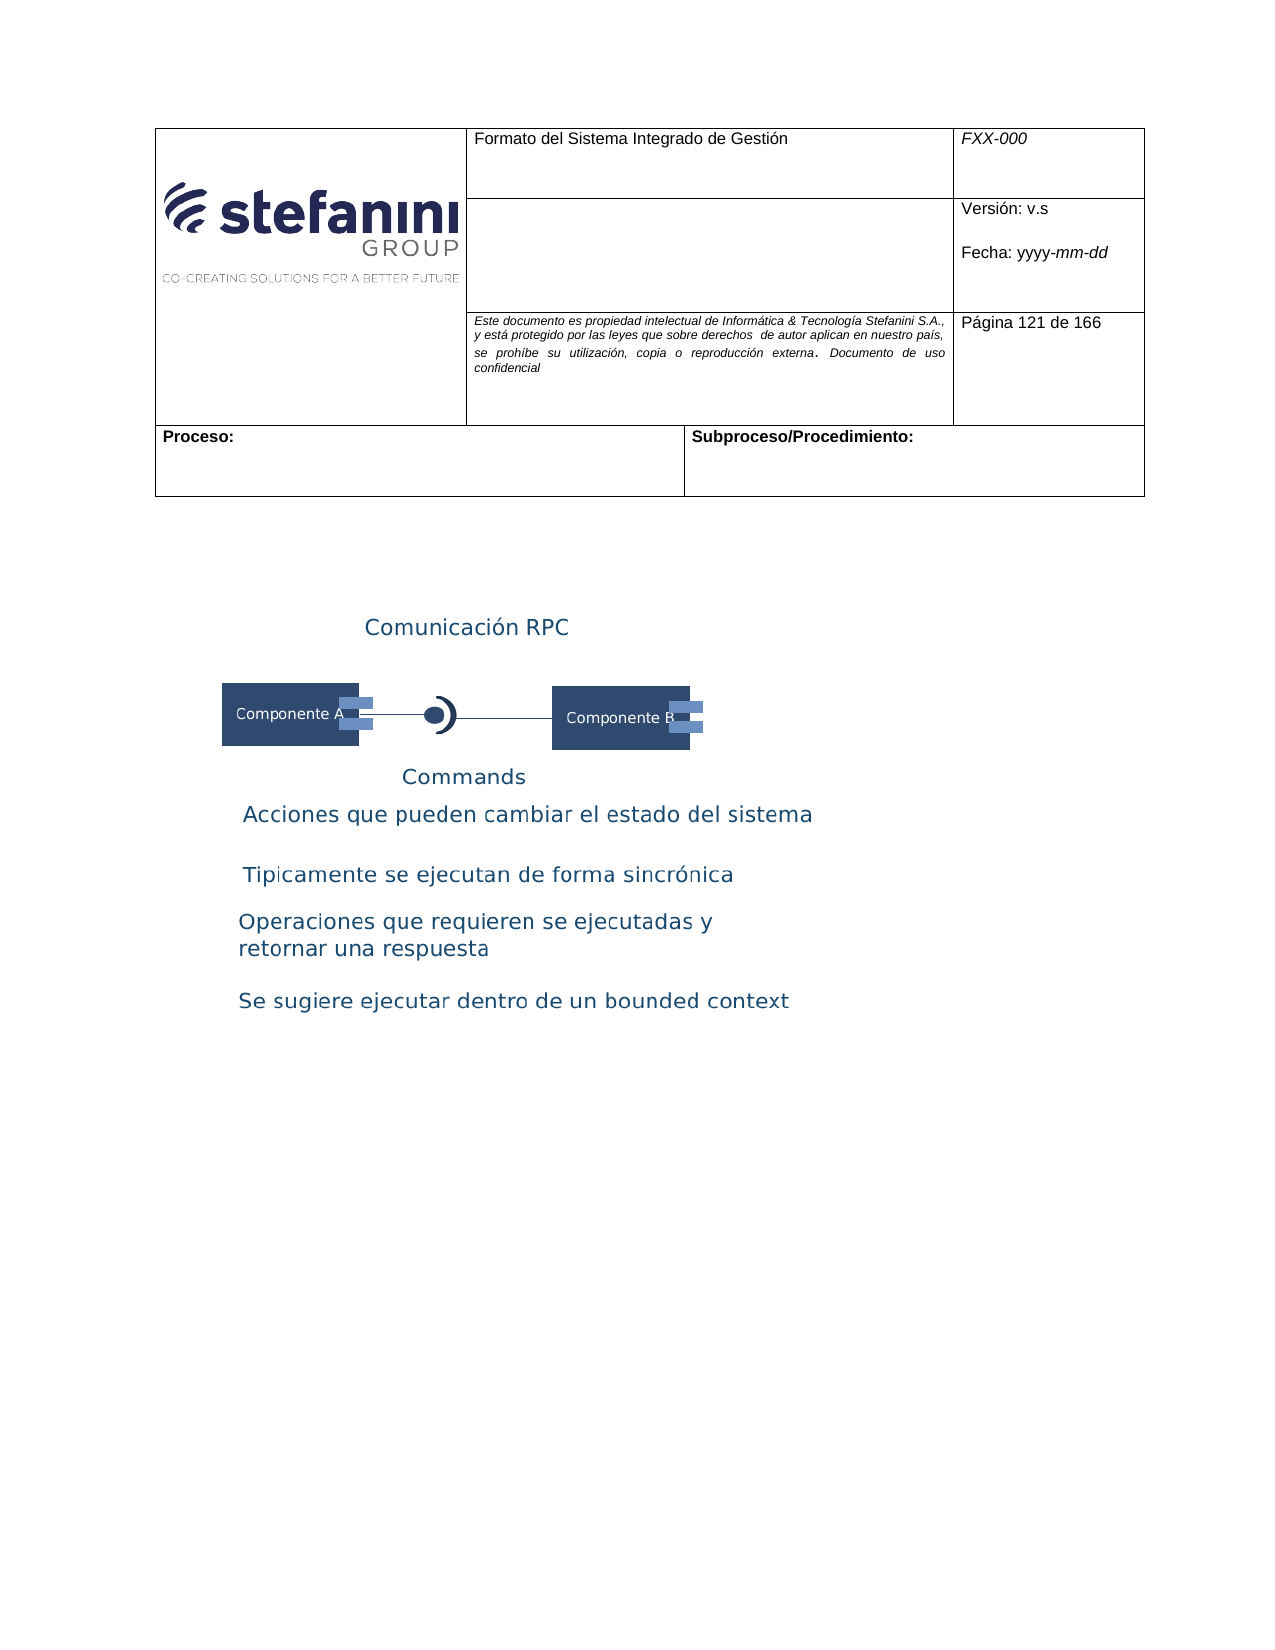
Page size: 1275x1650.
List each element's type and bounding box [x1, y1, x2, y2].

picture [196, 599, 816, 1052]
picture [162, 182, 460, 286]
